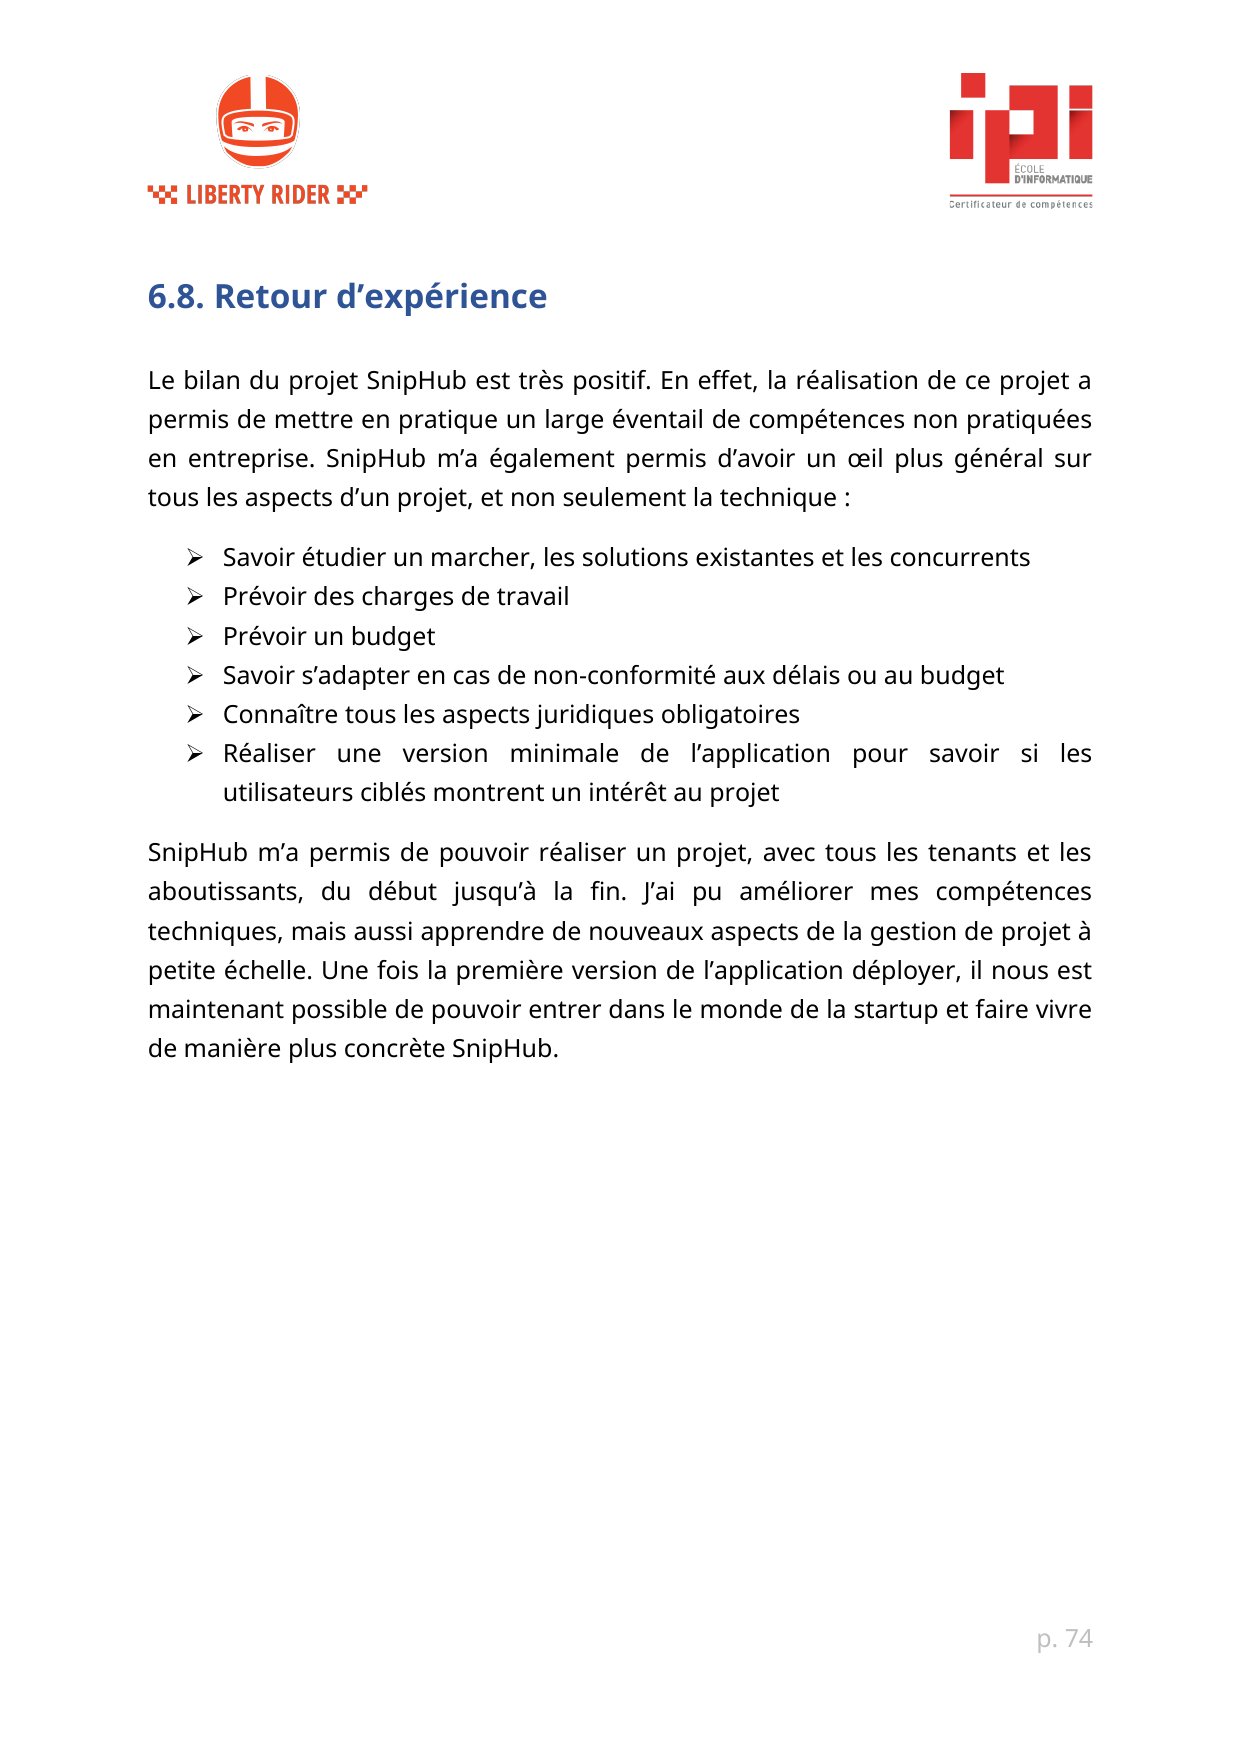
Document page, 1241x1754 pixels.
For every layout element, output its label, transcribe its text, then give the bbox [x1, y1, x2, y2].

list Savoir étudier un marcher, les solutions existantes et les concurrents [185, 540, 1093, 574]
list Prévoir des charges de travail [185, 579, 1093, 613]
list Connaître tous les aspects juridiques obligatoires [185, 697, 1093, 731]
subtitle Retour d’expérience [148, 273, 1093, 318]
text Le bilan du projet SnipHub est très positif. En effet, la réalisation de ce projet a permis de mettre en pratique un large éventail de compétences non pratiquées en entreprise. SnipHub m’a également permis d’avoir un œil plus général sur tous les aspects d’un projet, et non seulement la technique : [148, 362, 1093, 514]
list Prévoir un budget [185, 618, 1093, 652]
picture [949, 73, 1093, 209]
list Savoir s’adapter en cas de non-conformité aux délais ou au budget [185, 657, 1093, 691]
list Réaliser une version minimale de l’application pour savoir si les utilisateurs ciblés montrent un intérêt au projet [185, 736, 1093, 809]
picture [147, 75, 368, 209]
text SnipHub m’a permis de pouvoir réaliser un projet, avec tous les tenants et les aboutissants, du début jusqu’à la fin. J’ai pu améliorer mes compétences techniques, mais aussi apprendre de nouveaux aspects de la gestion de projet à petite échelle. Une fois la première version de l’application déployer, il nous est maintenant possible de pouvoir entrer dans le monde de la startup et faire vivre de manière plus concrète SnipHub. [148, 835, 1093, 1065]
